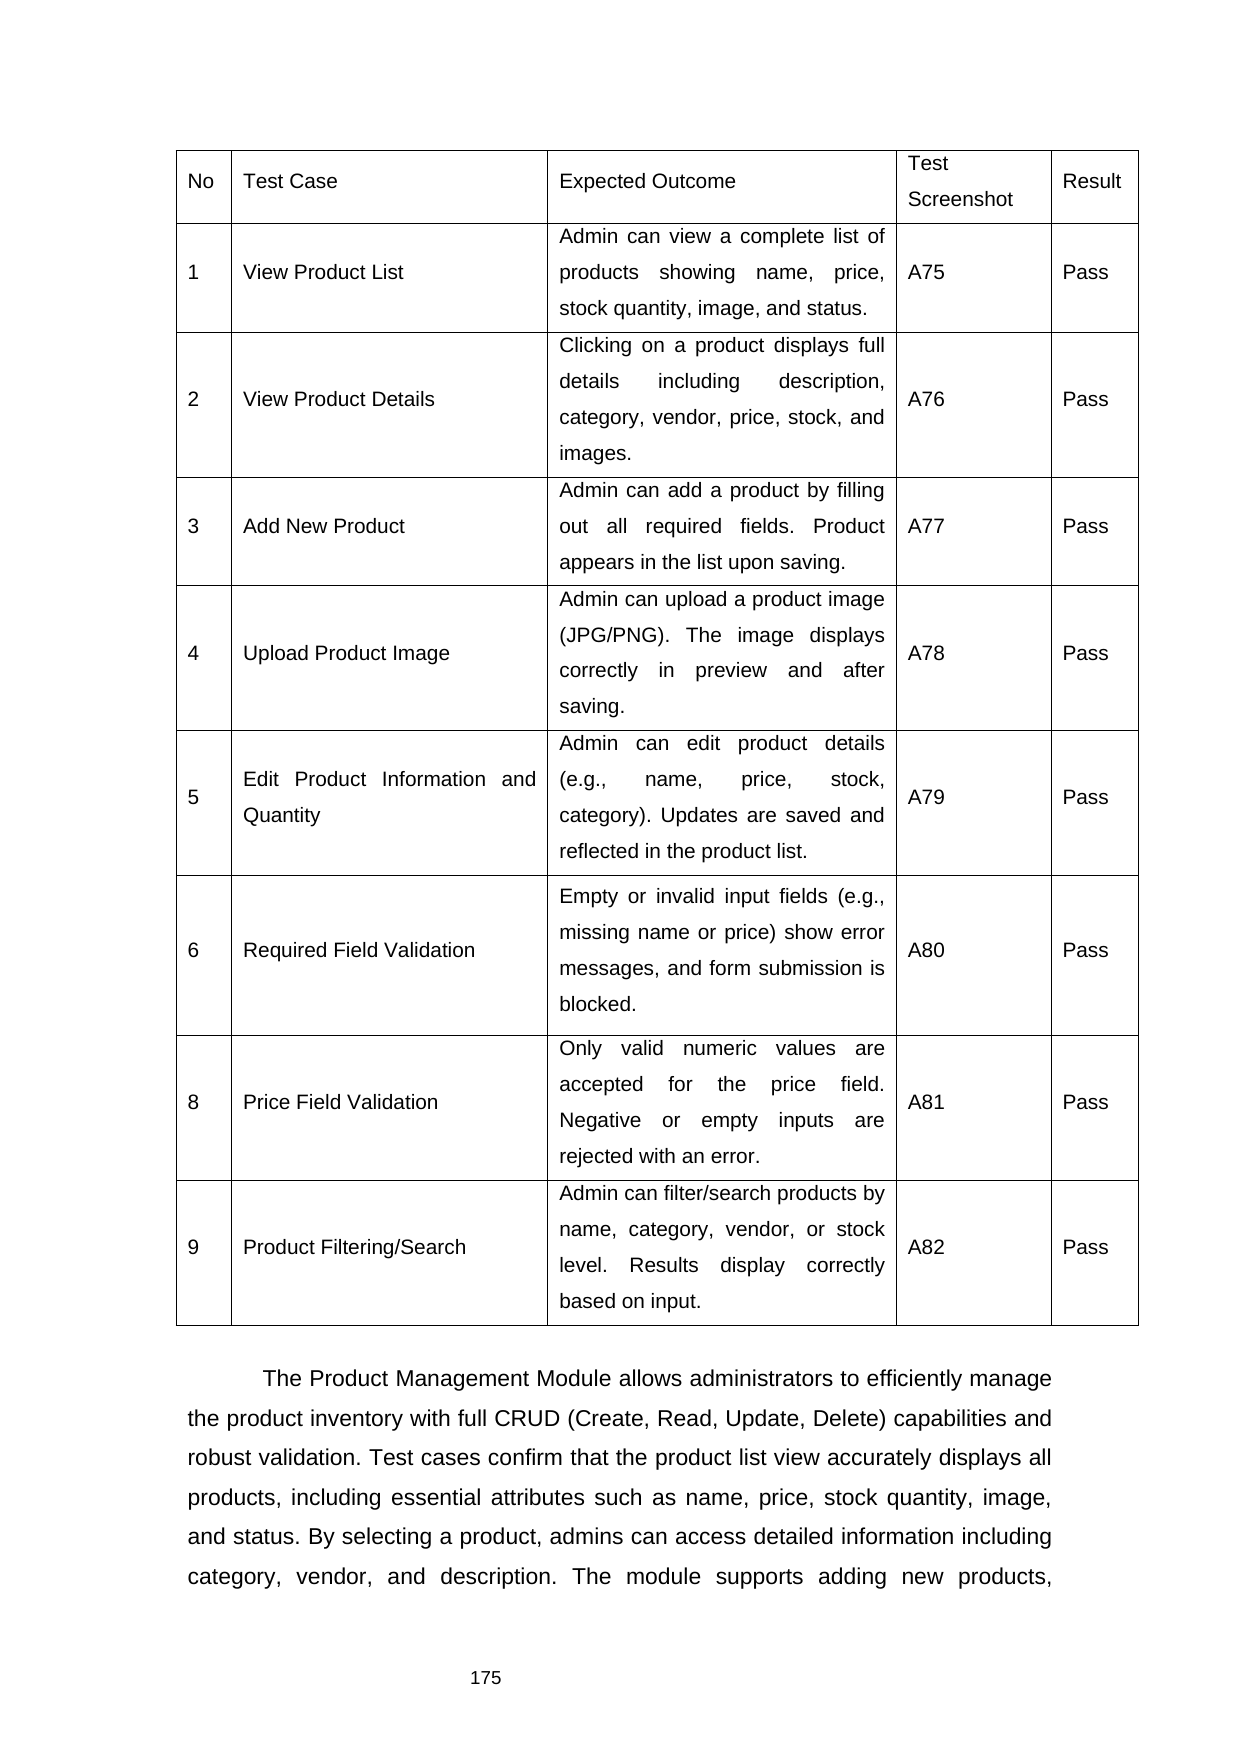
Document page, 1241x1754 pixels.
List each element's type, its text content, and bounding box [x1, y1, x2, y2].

table_cell Product Filtering/Search [232, 1181, 547, 1325]
table_cell Required Field Validation [232, 876, 547, 1035]
table_cell A80 [897, 876, 1051, 1035]
table_cell Expected Outcome [548, 151, 896, 223]
table_cell A76 [897, 333, 1051, 477]
table_cell Admin can add a product by filling out all required fields. Product appears in the list upon saving. [548, 478, 896, 585]
table_cell Pass [1052, 478, 1138, 585]
table_cell Clicking on a product displays full details including description, category, vendor, price, stock, and images. [548, 333, 896, 477]
table_cell 6 [177, 876, 231, 1035]
table_cell No [177, 151, 231, 223]
table_cell Only valid numeric values are accepted for the price field. Negative or empty inputs are rejected with an error. [548, 1036, 896, 1180]
table_cell Pass [1052, 876, 1138, 1035]
table_cell A78 [897, 586, 1051, 730]
table_cell View Product List [232, 224, 547, 332]
table_cell Pass [1052, 333, 1138, 477]
table_cell 1 [177, 224, 231, 332]
table_cell Test Case [232, 151, 547, 223]
table_cell Edit Product Information and Quantity [232, 731, 547, 875]
table_cell Pass [1052, 731, 1138, 875]
table_cell Admin can edit product details (e.g., name, price, stock, category). Updates are saved and reflected in the product list. [548, 731, 896, 875]
table_cell 9 [177, 1181, 231, 1325]
table_cell Pass [1052, 586, 1138, 730]
table_cell 4 [177, 586, 231, 730]
table_cell 5 [177, 731, 231, 875]
table_cell Add New Product [232, 478, 547, 585]
table_cell A82 [897, 1181, 1051, 1325]
table_cell Empty or invalid input fields (e.g., missing name or price) show error messages, and form submission is blocked. [548, 876, 896, 1035]
table_cell Admin can filter/search products by name, category, vendor, or stock level. Results display correctly based on input. [548, 1181, 896, 1325]
table_cell Result [1052, 151, 1138, 223]
table_cell 8 [177, 1036, 231, 1180]
table_cell Test Screenshot [897, 151, 1051, 223]
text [187, 1365, 1053, 1589]
table_cell A77 [897, 478, 1051, 585]
table_cell A79 [897, 731, 1051, 875]
table_cell Pass [1052, 224, 1138, 332]
table_cell A81 [897, 1036, 1051, 1180]
table_cell Upload Product Image [232, 586, 547, 730]
table_cell 3 [177, 478, 231, 585]
table_cell View Product Details [232, 333, 547, 477]
table_cell 2 [177, 333, 231, 477]
table_cell Admin can upload a product image (JPG/PNG). The image displays correctly in preview and after saving. [548, 586, 896, 730]
table_cell Price Field Validation [232, 1036, 547, 1180]
table_cell Pass [1052, 1036, 1138, 1180]
table_cell Admin can view a complete list of products showing name, price, stock quantity, image, and status. [548, 224, 896, 332]
table_cell A75 [897, 224, 1051, 332]
table_cell Pass [1052, 1181, 1138, 1325]
